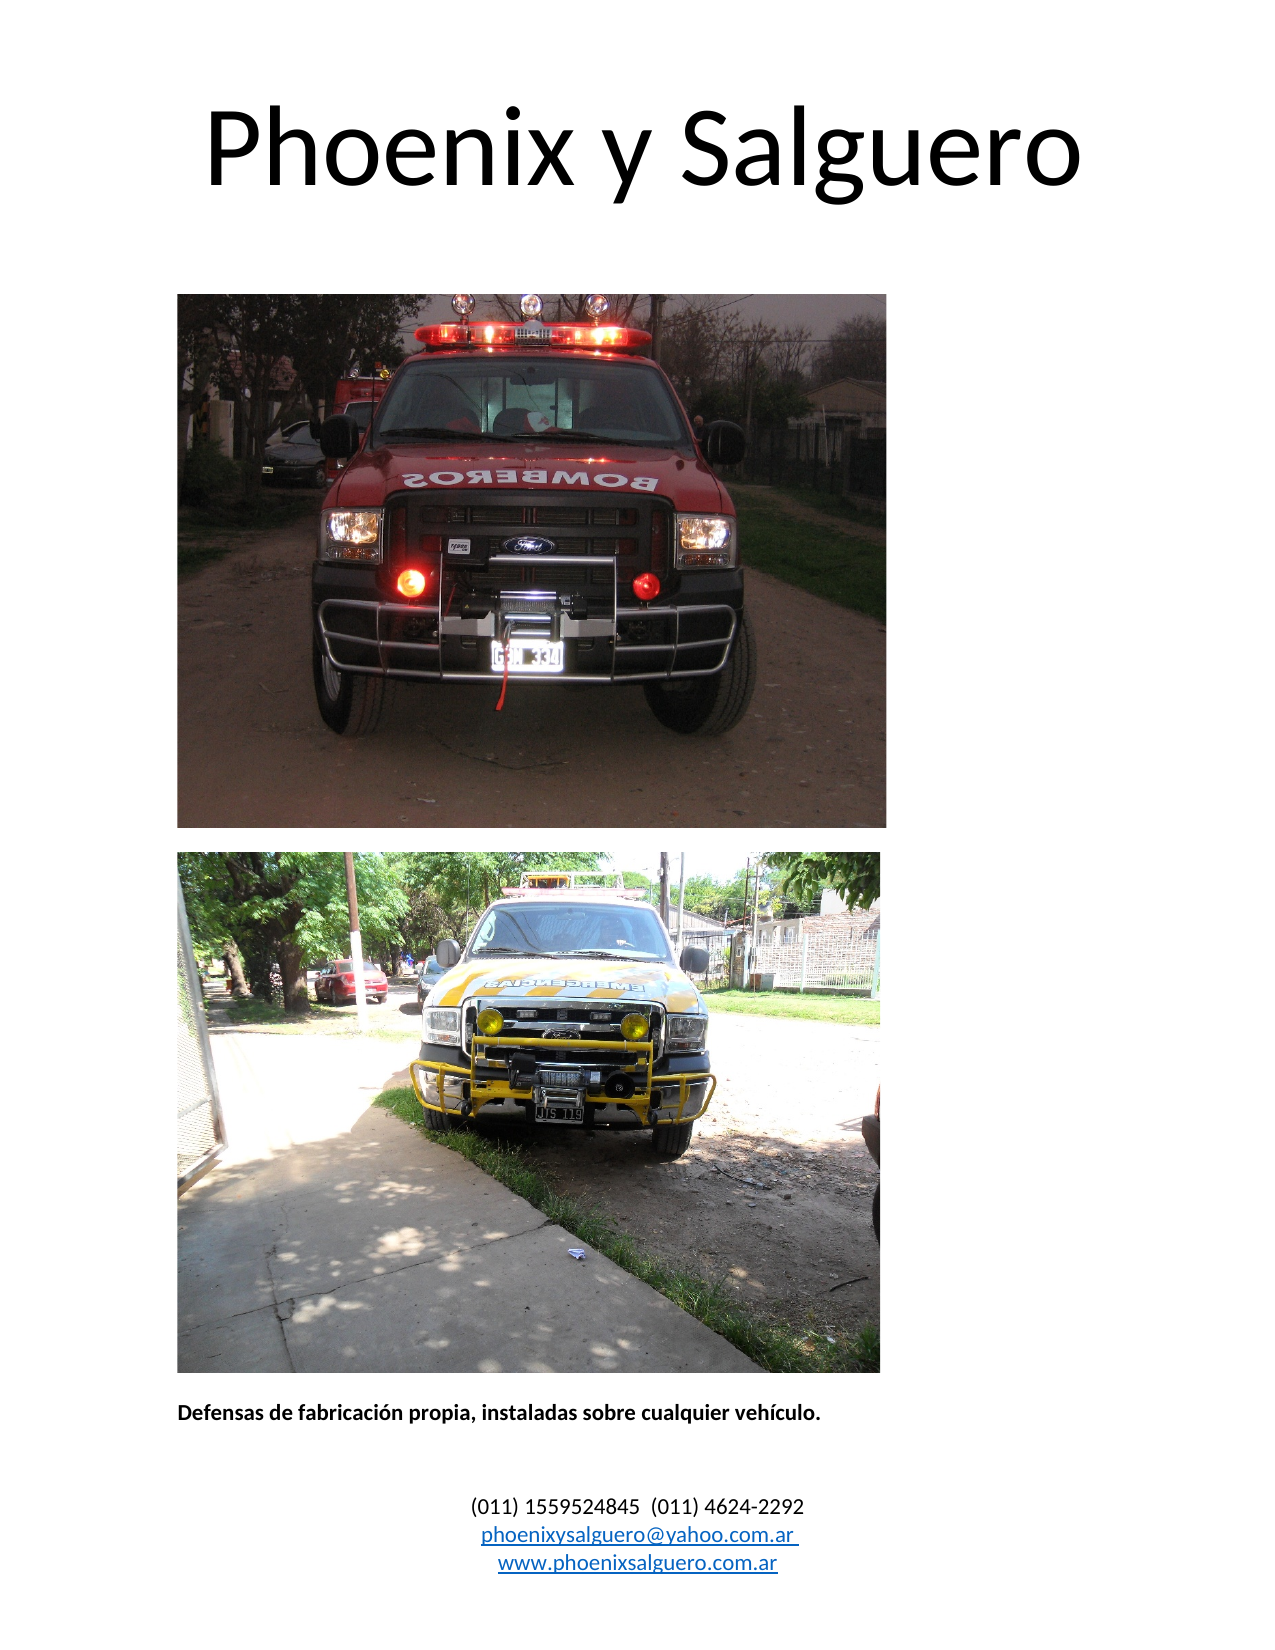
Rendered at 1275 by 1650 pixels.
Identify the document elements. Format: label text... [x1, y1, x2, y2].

picture [177, 294, 887, 828]
picture [177, 852, 881, 1373]
text Defensas de fabricación propia, instaladas sobre cualquier vehículo. [177, 1398, 1098, 1426]
